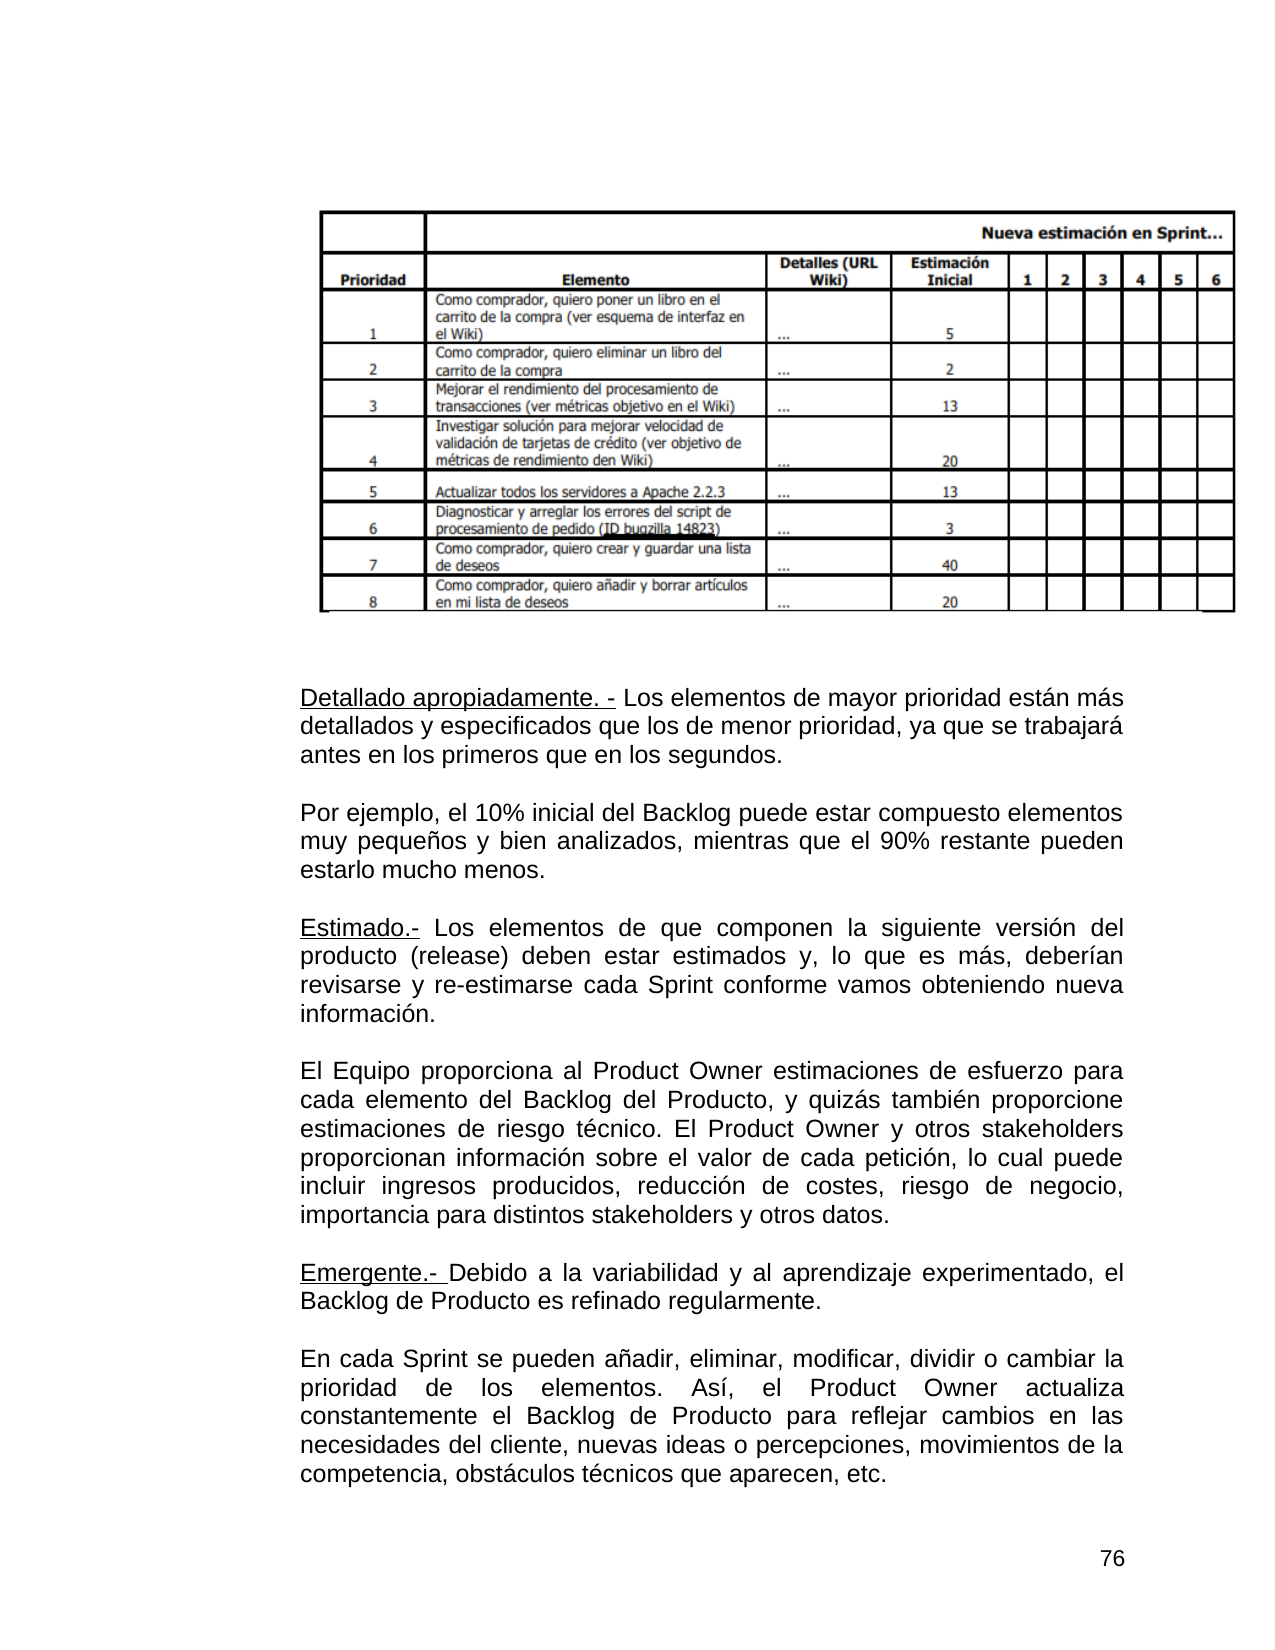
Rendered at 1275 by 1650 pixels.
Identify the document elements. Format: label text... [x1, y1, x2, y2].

text Detallado apropiadamente. - Los elementos de mayor prioridad están más detallados y especificados que los de menor prioridad, ya que se trabajará antes en los primeros que en los segundos. [300, 683, 1125, 769]
text Estimado.- Los elementos de que componen la siguiente versión del producto (release) deben estar estimados y, lo que es más, deberían revisarse y re-estimarse cada Sprint conforme vamos obteniendo nueva información. [300, 913, 1125, 1028]
text Por ejemplo, el 10% inicial del Backlog puede estar compuesto elementos muy pequeños y bien analizados, mientras que el 90% restante pueden estarlo mucho menos. [300, 798, 1125, 884]
text Emergente.- Debido a la variabilidad y al aprendizaje experimentado, el Backlog de Producto es refinado regularmente. [300, 1258, 1125, 1315]
text El Equipo proporciona al Product Owner estimaciones de esfuerzo para cada elemento del Backlog del Producto, y quizás también proporcione estimaciones de riesgo técnico. El Product Owner y otros stakeholders proporcionan información sobre el valor de cada petición, lo cual puede incluir ingresos producidos, reducción de costes, riesgo de negocio, importancia para distintos stakeholders y otros datos. [300, 1056, 1125, 1229]
text En cada Sprint se pueden añadir, eliminar, modificar, dividir o cambiar la prioridad de los elementos. Así, el Product Owner actualiza constantemente el Backlog de Producto para reflejar cambios en las necesidades del cliente, nuevas ideas o percepciones, movimientos de la competencia, obstáculos técnicos que aparecen, etc. [300, 1344, 1125, 1488]
